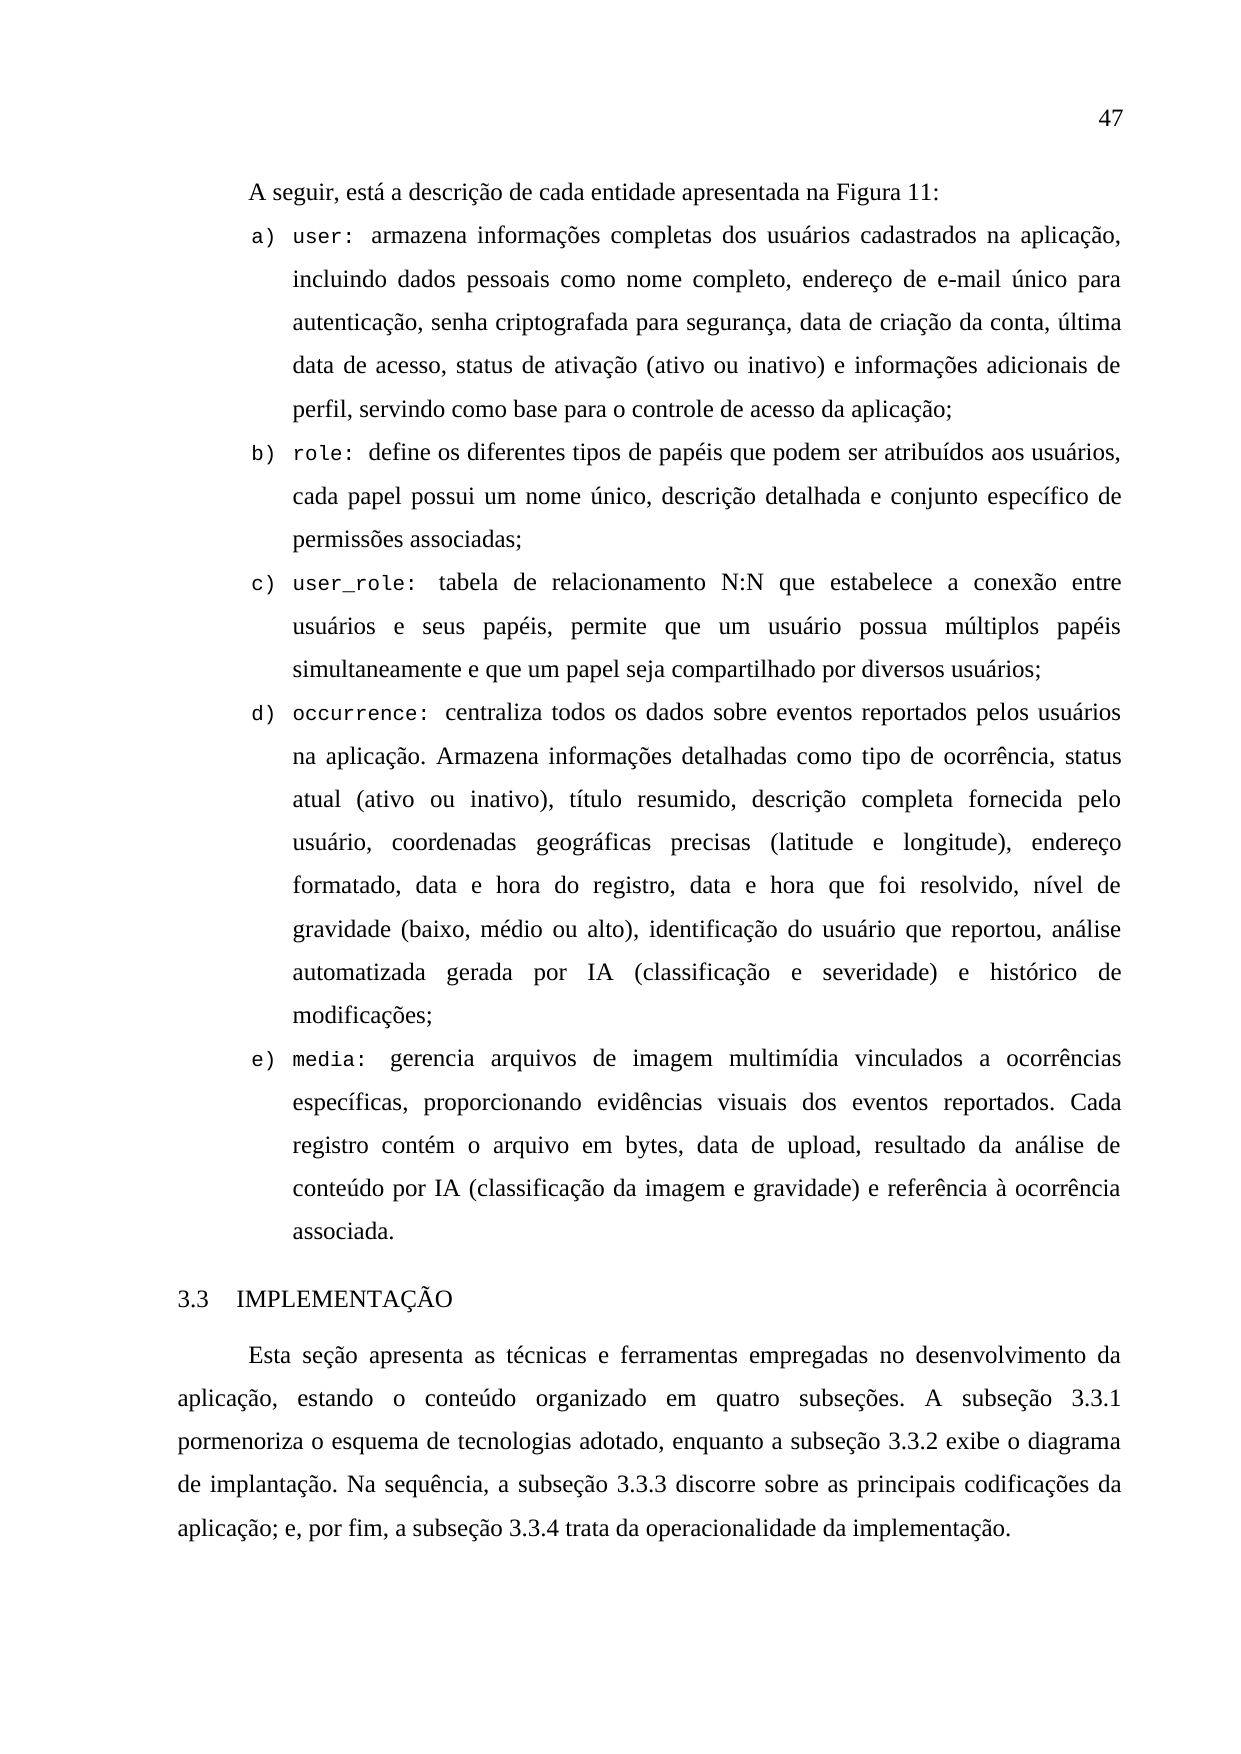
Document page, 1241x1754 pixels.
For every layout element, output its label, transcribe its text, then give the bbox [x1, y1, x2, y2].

text media: gerencia arquivos de imagem multimídia vinculados a ocorrências específicas, proporcionando evidências visuais dos eventos reportados. Cada registro contém o arquivo em bytes, data de upload, resultado da análise de conteúdo por IA (classificação da imagem e gravidade) e referência à ocorrência associada. [251, 1043, 1122, 1245]
text user_role: tabela de relacionamento N:N que estabelece a conexão entre usuários e seus papéis, permite que um usuário possua múltiplos papéis simultaneamente e que um papel seja compartilhado por diversos usuários; [251, 567, 1122, 683]
subtitle IMPLEMENTAÇÃO [177, 1284, 1122, 1313]
text A seguir, está a descrição de cada entidade apresentada na Figura 11: [177, 177, 1122, 206]
text occurrence: centraliza todos os dados sobre eventos reportados pelos usuários na aplicação. Armazena informações detalhadas como tipo de ocorrência, status atual (ativo ou inativo), título resumido, descrição completa fornecida pelo usuário, coordenadas geográficas precisas (latitude e longitude), endereço formatado, data e hora do registro, data e hora que foi resolvido, nível de gravidade (baixo, médio ou alto), identificação do usuário que reportou, análise automatizada gerada por IA (classificação e severidade) e histórico de modificações; [251, 697, 1122, 1029]
text Esta seção apresenta as técnicas e ferramentas empregadas no desenvolvimento da aplicação, estando o conteúdo organizado em quatro subseções. A subseção 3.3.1 pormenoriza o esquema de tecnologias adotado, enquanto a subseção 3.3.2 exibe o diagrama de implantação. Na sequência, a subseção 3.3.3 discorre sobre as principais codificações da aplicação; e, por fim, a subseção 3.3.4 trata da operacionalidade da implementação. [177, 1340, 1122, 1541]
list user: armazena informações completas dos usuários cadastrados na aplicação, incluindo dados pessoais como nome completo, endereço de e-mail único para autenticação, senha criptografada para segurança, data de criação da conta, última data de acesso, status de ativação (ativo ou inativo) e informações adicionais de perfil, servindo como base para o controle de acesso da aplicação; [251, 220, 1122, 422]
text role: define os diferentes tipos de papéis que podem ser atribuídos aos usuários, cada papel possui um nome único, descrição detalhada e conjunto específico de permissões associadas; [251, 437, 1122, 553]
